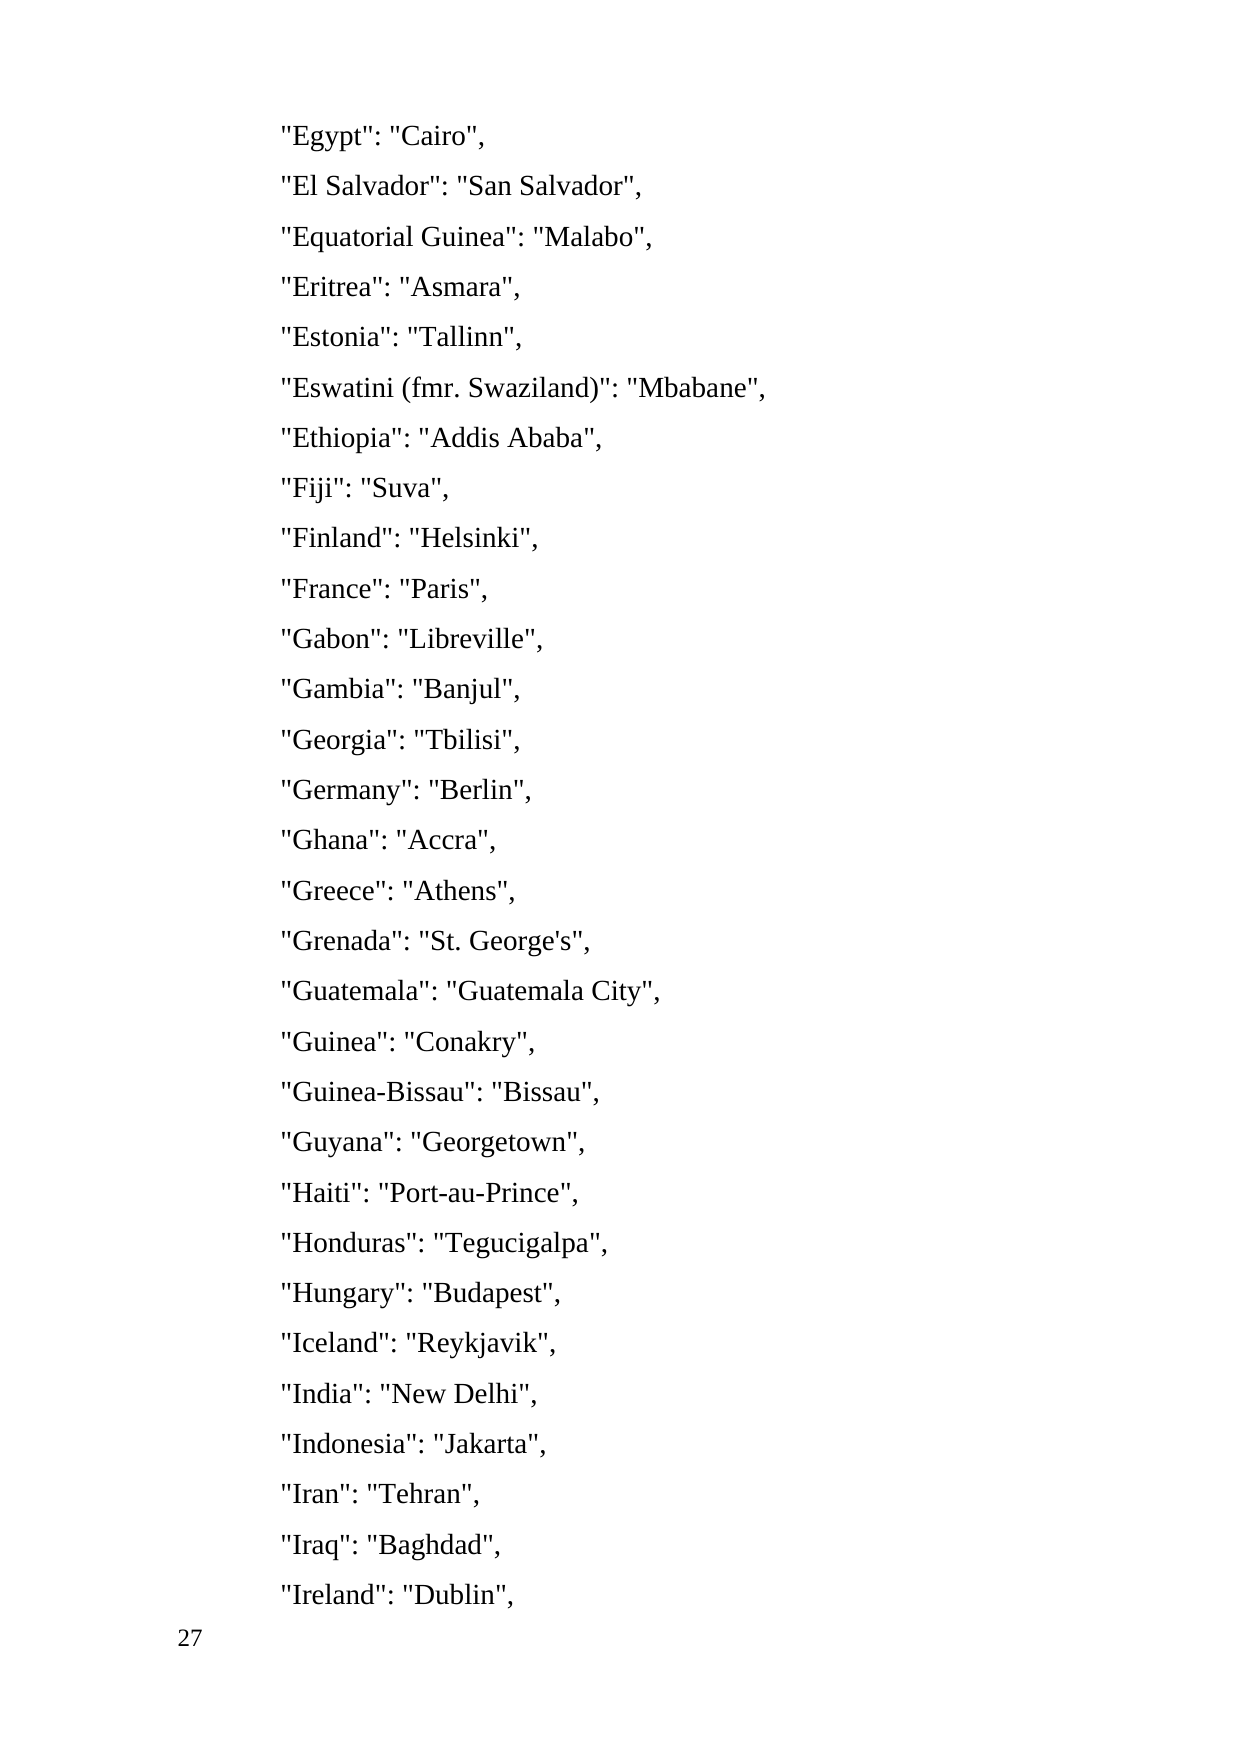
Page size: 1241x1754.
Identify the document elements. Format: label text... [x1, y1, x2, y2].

text "India": "New Delhi", [177, 1376, 1181, 1409]
text "Guinea-Bissau": "Bissau", [177, 1074, 1181, 1108]
text "Iraq": "Baghdad", [177, 1527, 1181, 1560]
text "Iceland": "Reykjavik", [177, 1326, 1181, 1359]
text "Honduras": "Tegucigalpa", [177, 1225, 1181, 1258]
text "Haiti": "Port-au-Prince", [177, 1175, 1181, 1208]
text "Indonesia": "Jakarta", [177, 1426, 1181, 1460]
text "Eritrea": "Asmara", [177, 269, 1181, 303]
text "Grenada": "St. George's", [177, 923, 1181, 957]
text "Fiji": "Suva", [177, 470, 1181, 504]
text "Ethiopia": "Addis Ababa", [177, 420, 1181, 453]
text "Iran": "Tehran", [177, 1477, 1181, 1510]
text "France": "Paris", [177, 571, 1181, 604]
text "Ireland": "Dublin", [177, 1577, 1181, 1611]
text "Finland": "Helsinki", [177, 521, 1181, 554]
text "Egypt": "Cairo", [177, 118, 1181, 152]
text "El Salvador": "San Salvador", [177, 168, 1181, 202]
text "Estonia": "Tallinn", [177, 319, 1181, 353]
text "Hungary": "Budapest", [177, 1275, 1181, 1309]
text "Guyana": "Georgetown", [177, 1124, 1181, 1158]
text "Equatorial Guinea": "Malabo", [177, 219, 1181, 252]
text "Germany": "Berlin", [177, 772, 1181, 806]
text "Guinea": "Conakry", [177, 1024, 1181, 1057]
text "Georgia": "Tbilisi", [177, 722, 1181, 755]
text "Eswatini (fmr. Swaziland)": "Mbabane", [177, 370, 1181, 403]
text "Greece": "Athens", [177, 873, 1181, 906]
text "Ghana": "Accra", [177, 822, 1181, 856]
text "Gambia": "Banjul", [177, 672, 1181, 705]
text "Guatemala": "Guatemala City", [177, 973, 1181, 1007]
text "Gabon": "Libreville", [177, 621, 1181, 655]
